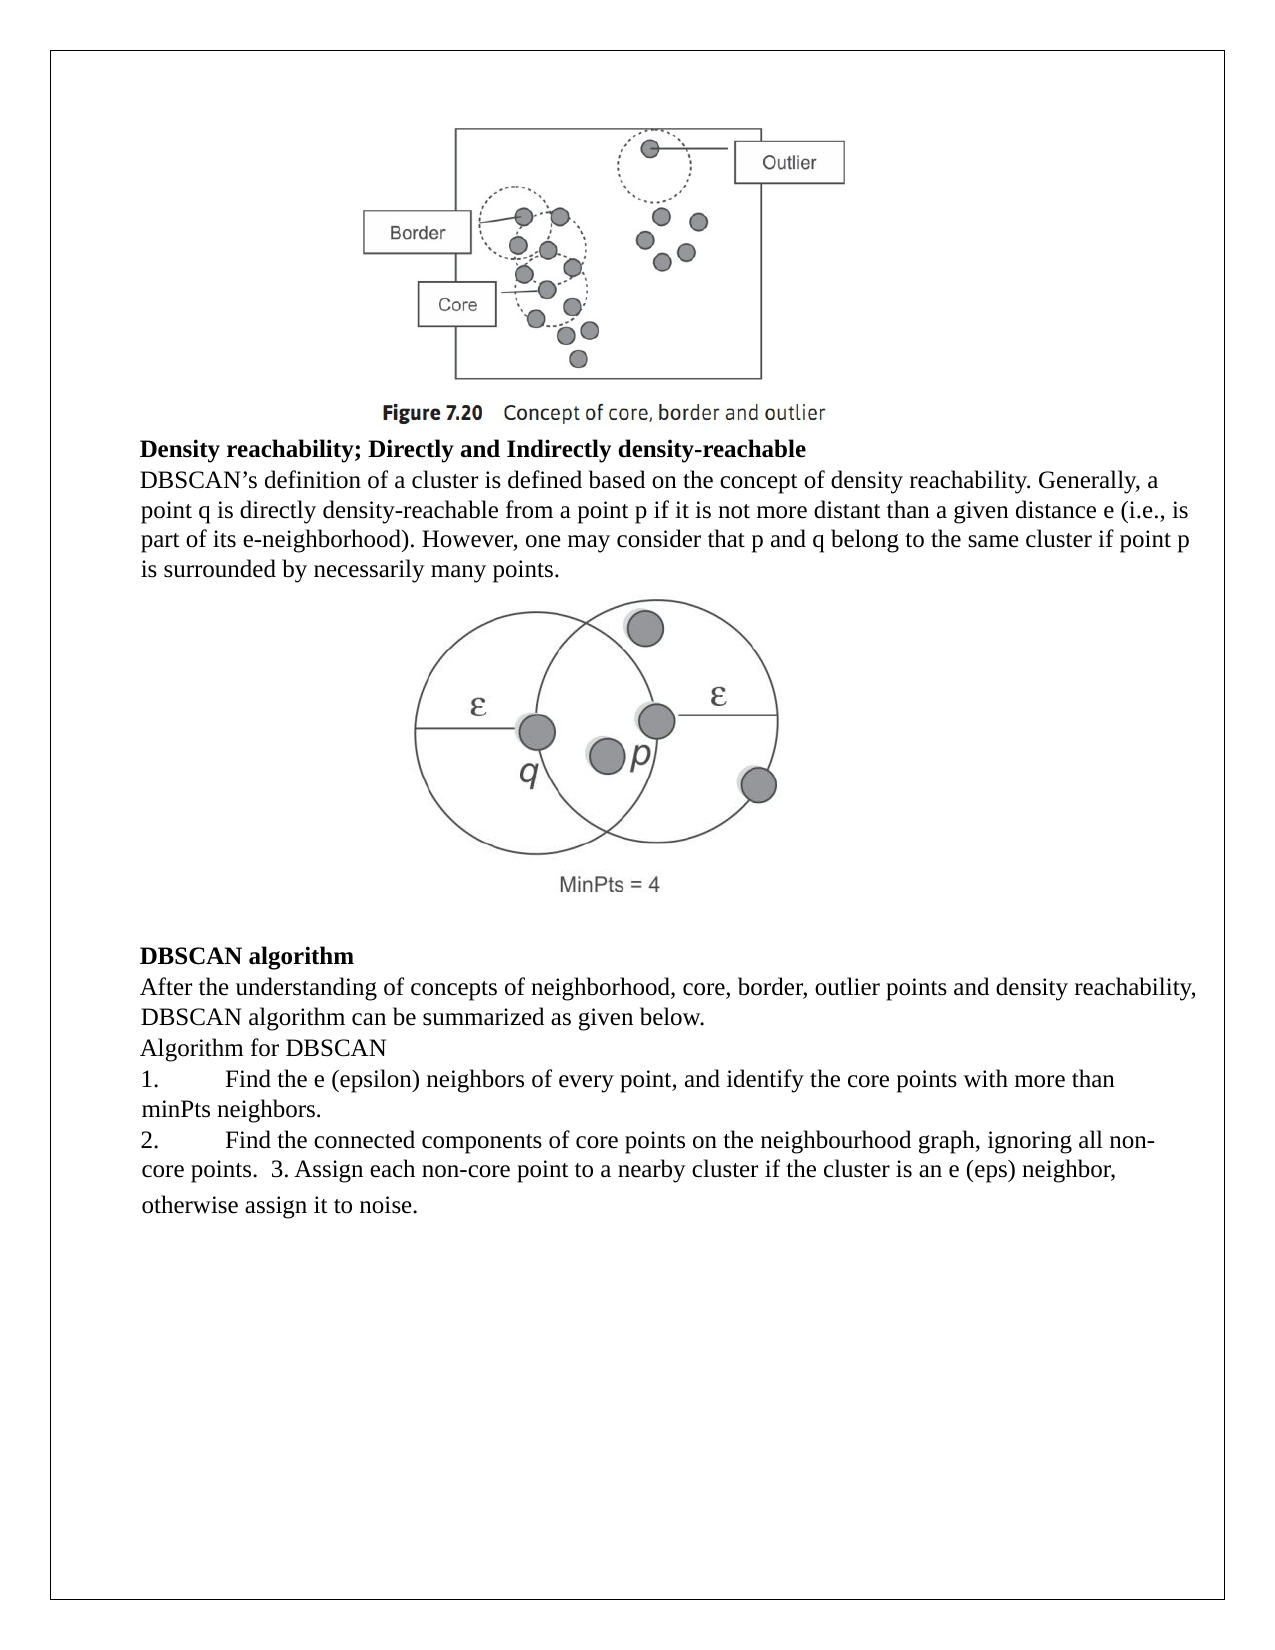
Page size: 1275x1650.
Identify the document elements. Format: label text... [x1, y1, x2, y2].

text Algorithm for DBSCAN [139, 1033, 1200, 1062]
picture [347, 112, 891, 432]
picture [364, 585, 817, 908]
list Find the connected components of core points on the neighbourhood graph, ignoring all non-core points. 3. Assign each non-core point to a nearby cluster if the cluster is an e (eps) neighbor, otherwise assign it to noise. [140, 1125, 1190, 1221]
text After the understanding of concepts of neighborhood, core, border, outlier points and density reachability, DBSCAN algorithm can be summarized as given below. [139, 972, 1200, 1031]
text DBSCAN algorithm [139, 941, 1200, 970]
text Density reachability; Directly and Indirectly density-reachable [139, 434, 1200, 463]
list Find the e (epsilon) neighbors of every point, and identify the core points with more than minPts neighbors. [140, 1064, 1190, 1123]
text DBSCAN’s definition of a cluster is defined based on the concept of density reachability. Generally, a point q is directly density-reachable from a point p if it is not more distant than a given distance e (i.e., is part of its e-neighborhood). However, one may consider that p and q belong to the same cluster if point p is surrounded by necessarily many points. [139, 465, 1200, 583]
